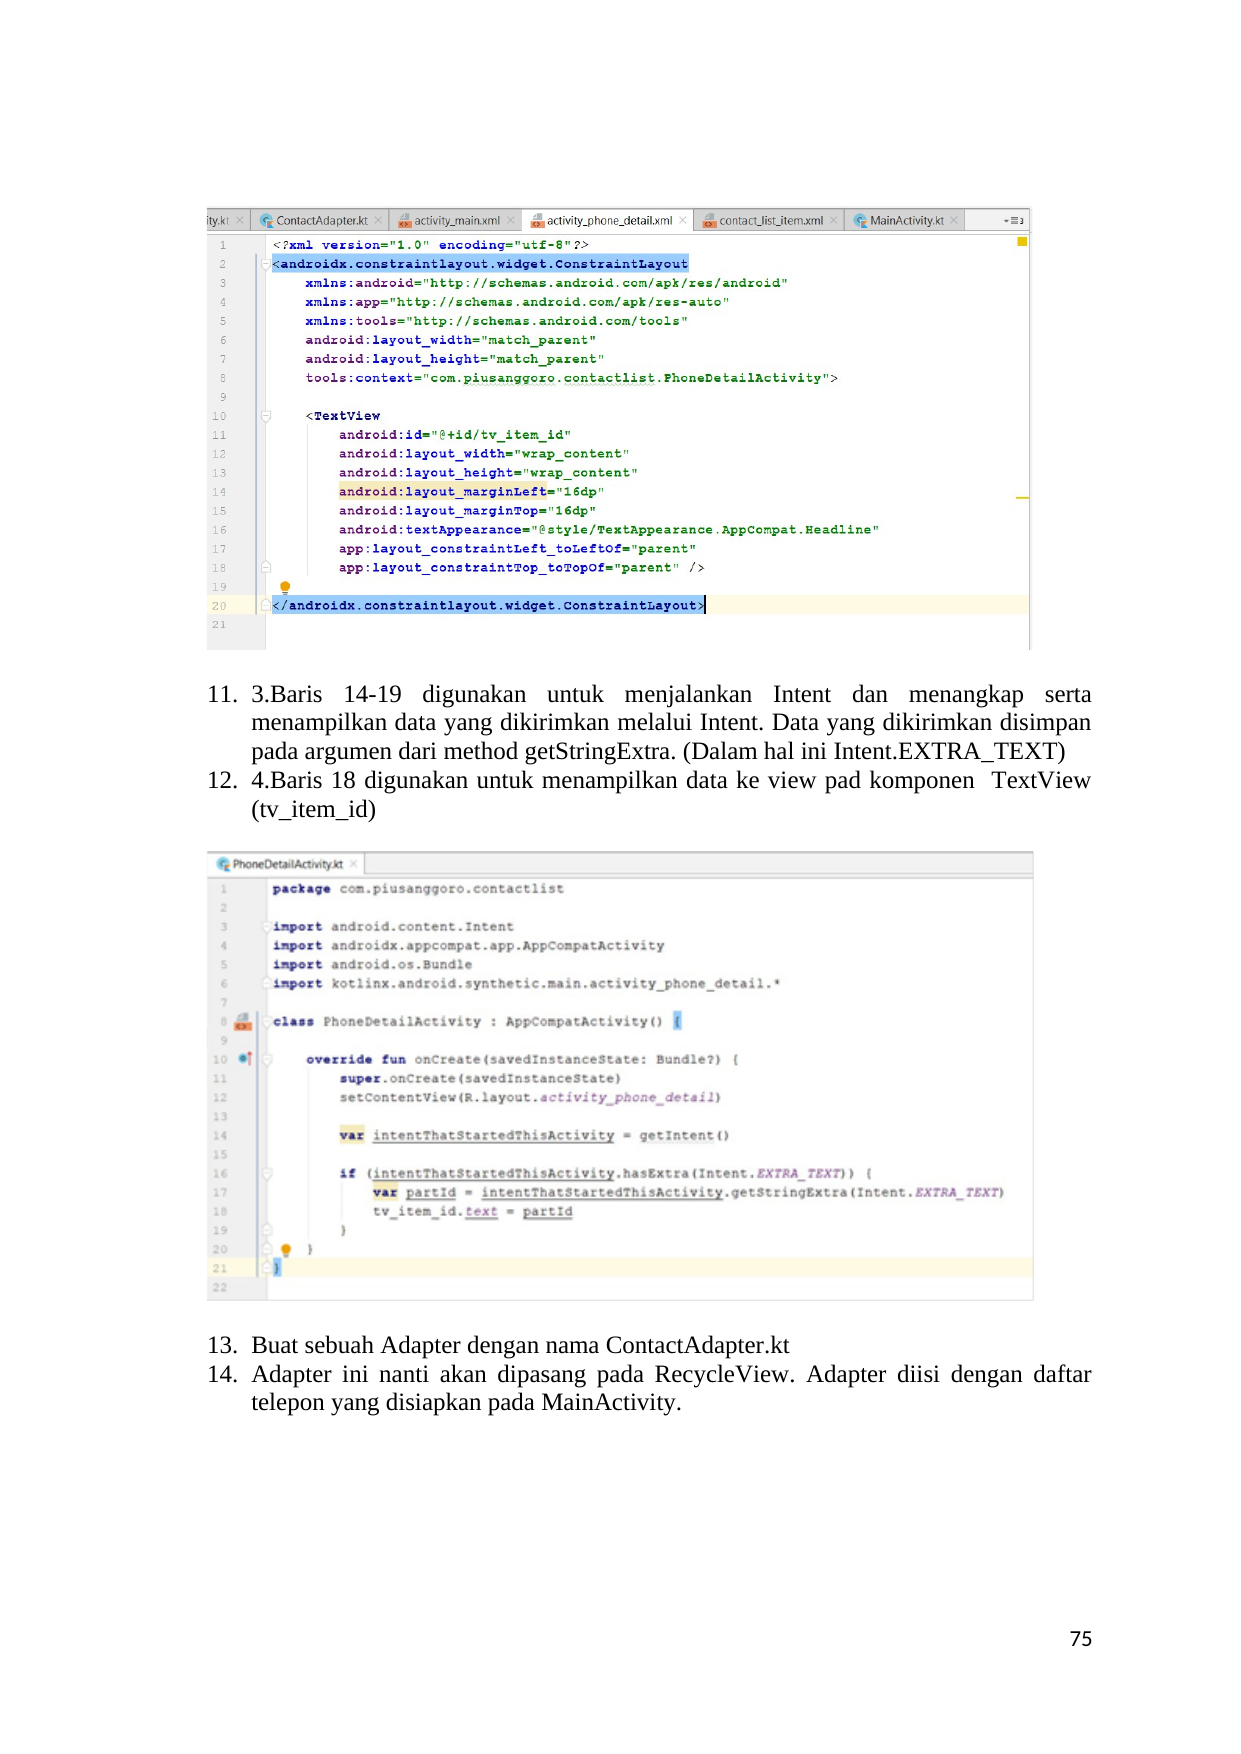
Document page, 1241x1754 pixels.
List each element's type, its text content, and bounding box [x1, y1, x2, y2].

list Buat sebuah Adapter dengan nama ContactAdapter.kt [207, 1330, 1092, 1359]
picture [206, 851, 1035, 1302]
list 4.Baris 18 digunakan untuk menampilkan data ke view pad komponen TextView (tv_item_id) [207, 765, 1092, 822]
list Adapter ini nanti akan dipasang pada RecycleView. Adapter diisi dengan daftar telepon yang disiapkan pada MainActivity. [207, 1359, 1092, 1416]
list 3.Baris 14-19 digunakan untuk menjalankan Intent dan menangkap serta menampilkan data yang dikirimkan melalui Intent. Data yang dikirimkan disimpan pada argumen dari method getStringExtra. (Dalam hal ini Intent.EXTRA_TEXT) [207, 679, 1092, 765]
picture [206, 206, 1033, 650]
